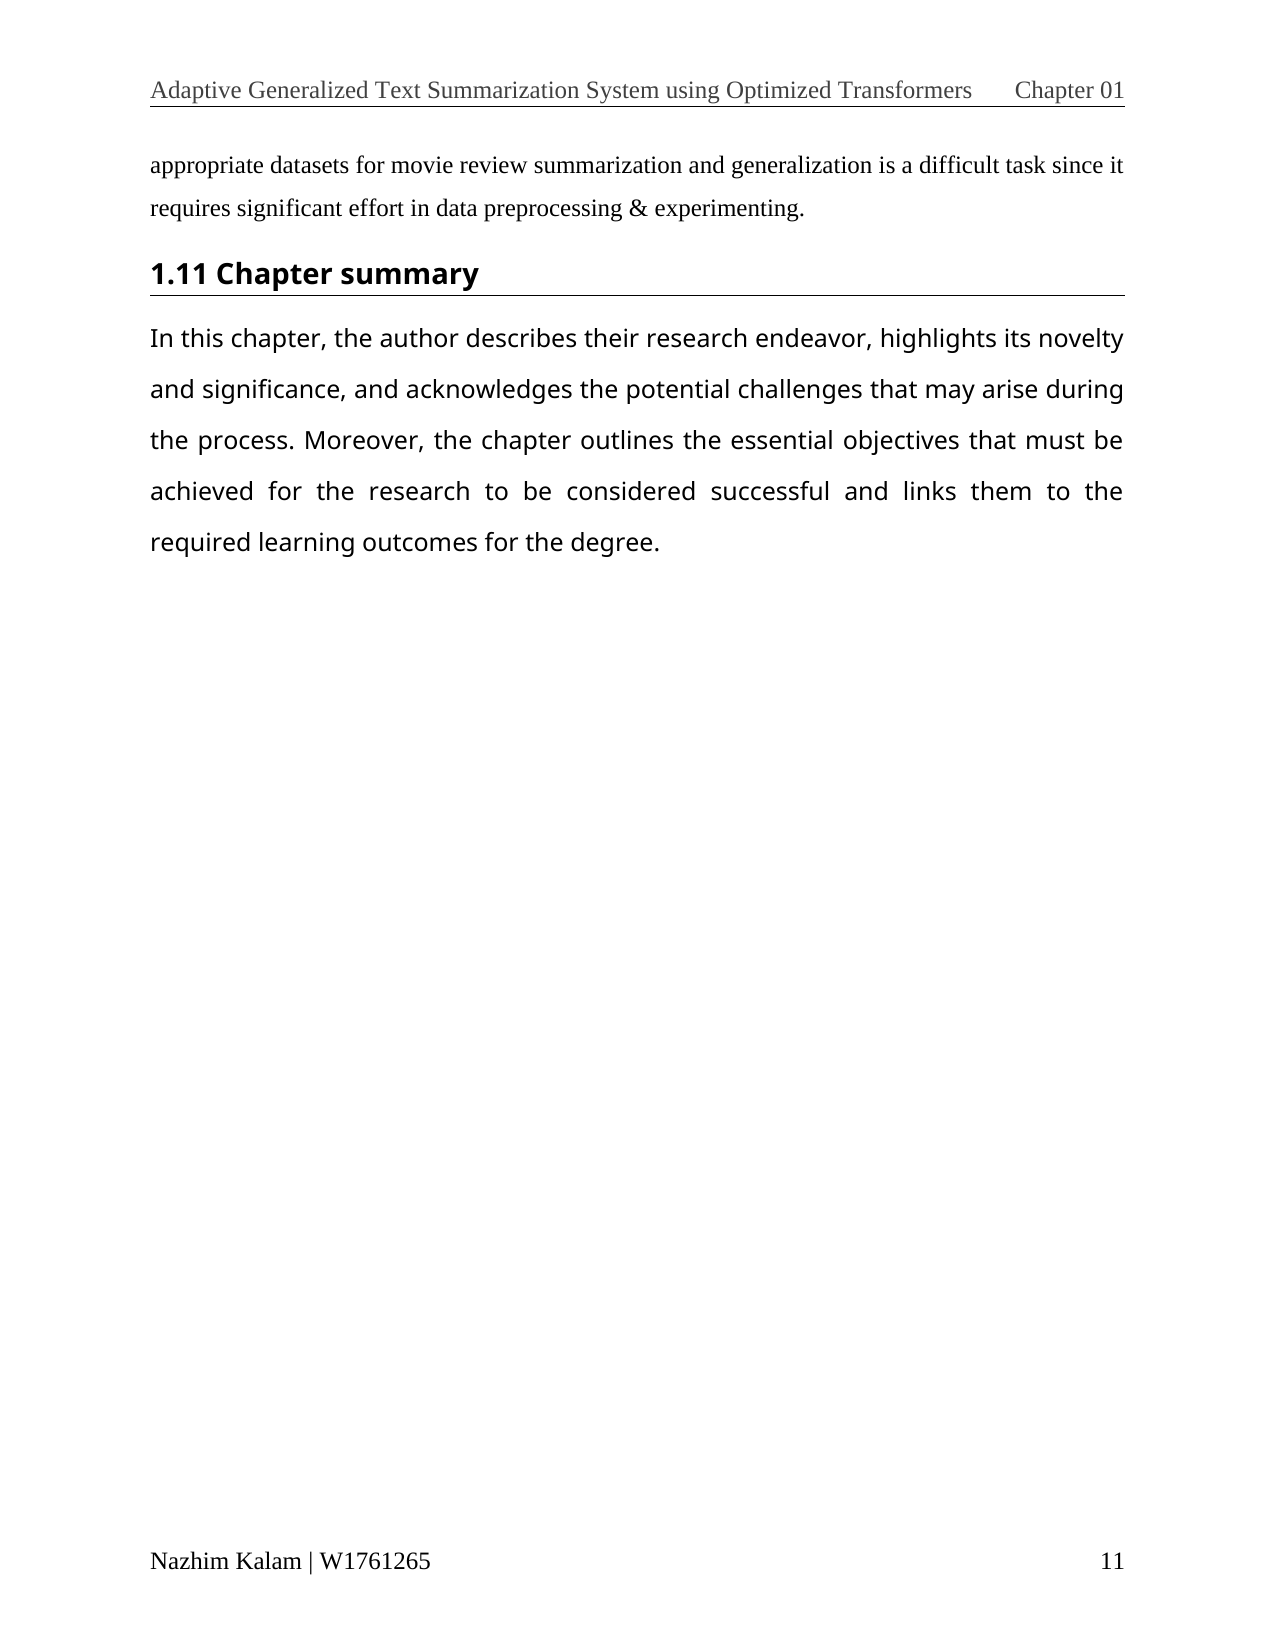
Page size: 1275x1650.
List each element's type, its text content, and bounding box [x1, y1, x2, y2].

text In this chapter, the author describes their research endeavor, highlights its novelty and significance, and acknowledges the potential challenges that may arise during the process. Moreover, the chapter outlines the essential objectives that must be achieved for the research to be considered successful and links them to the required learning outcomes for the degree. [150, 320, 1125, 558]
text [150, 150, 1125, 222]
subtitle 1.11 Chapter summary [150, 253, 1125, 295]
